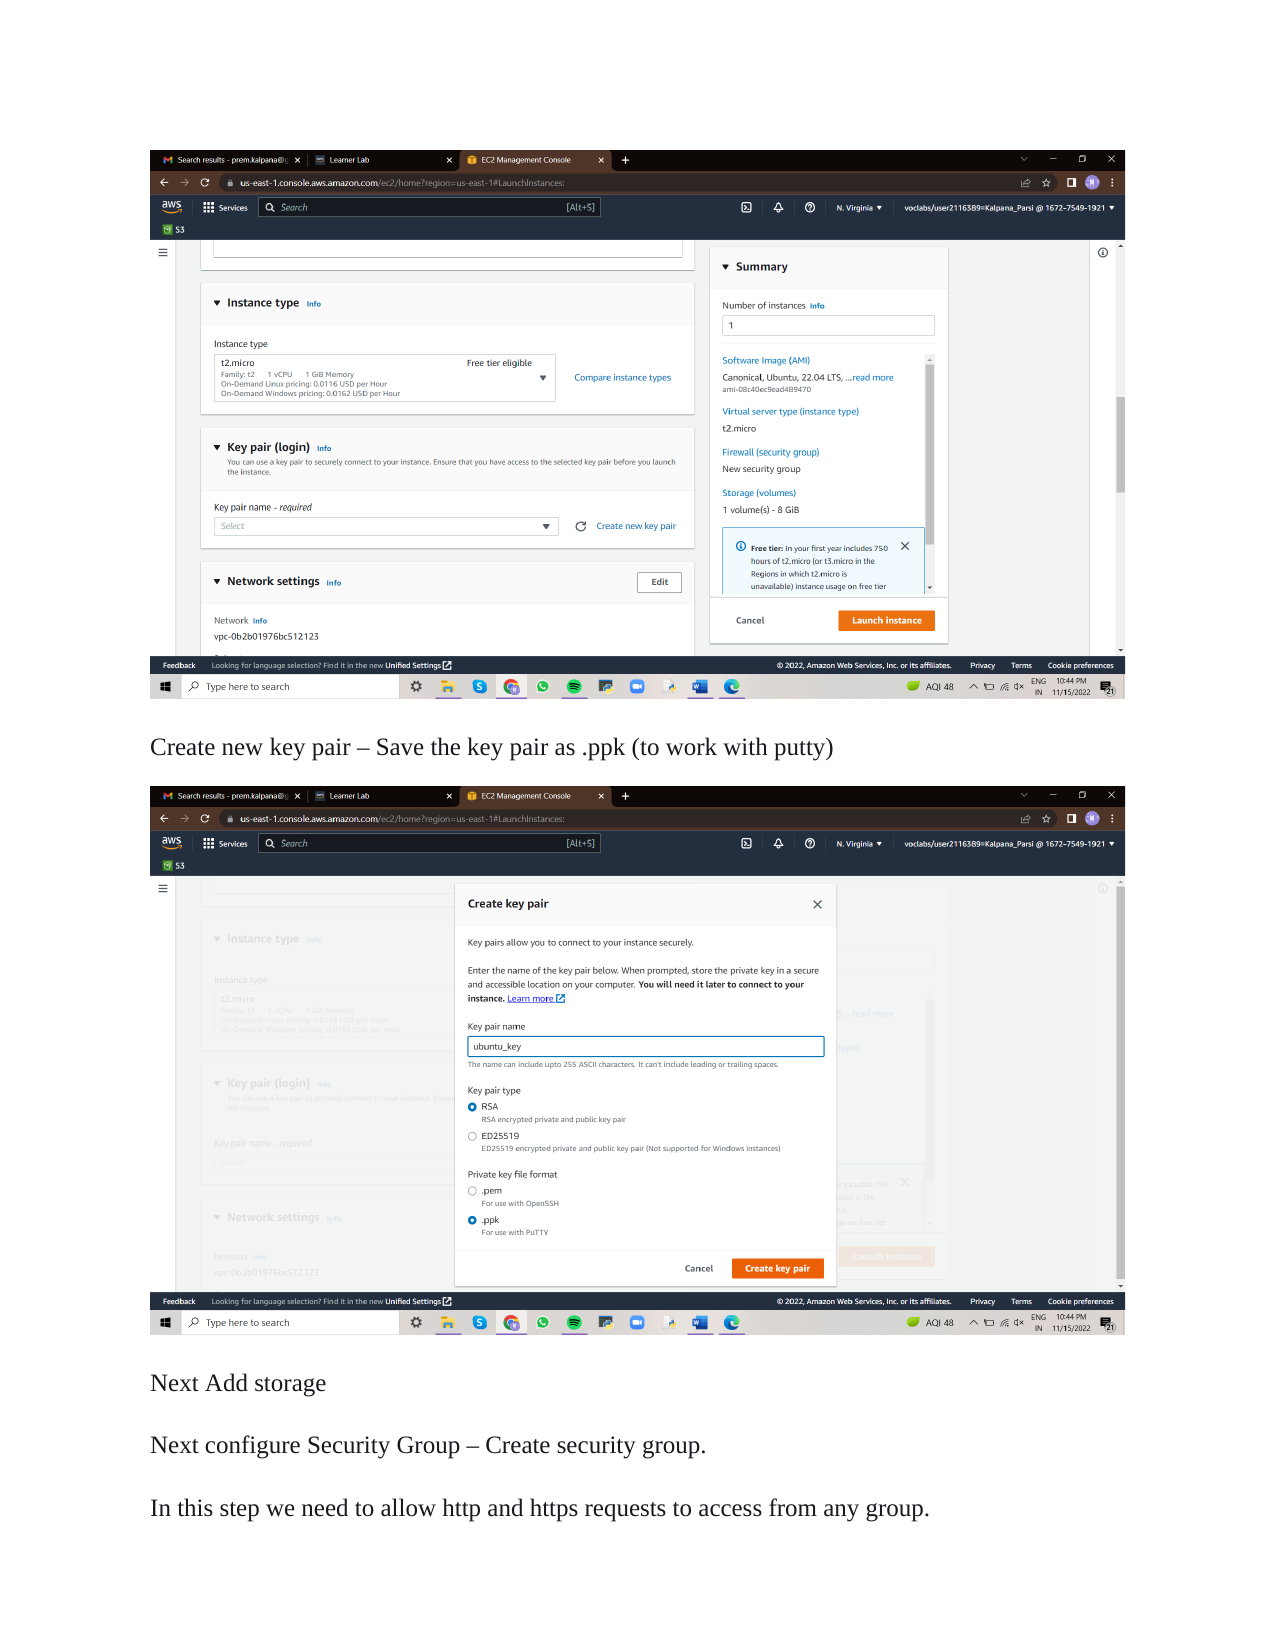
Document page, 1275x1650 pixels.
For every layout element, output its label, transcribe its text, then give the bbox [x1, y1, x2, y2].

picture [150, 150, 1125, 699]
text In this step we need to allow http and https requests to access from any group. [150, 1484, 1125, 1522]
text Next configure Security Group – Create security group. [150, 1422, 1125, 1459]
picture [150, 786, 1125, 1335]
text Create new key pair – Save the key pair as .ppk (to work with putty) [150, 723, 1125, 761]
text Next Add storage [150, 1359, 1125, 1397]
